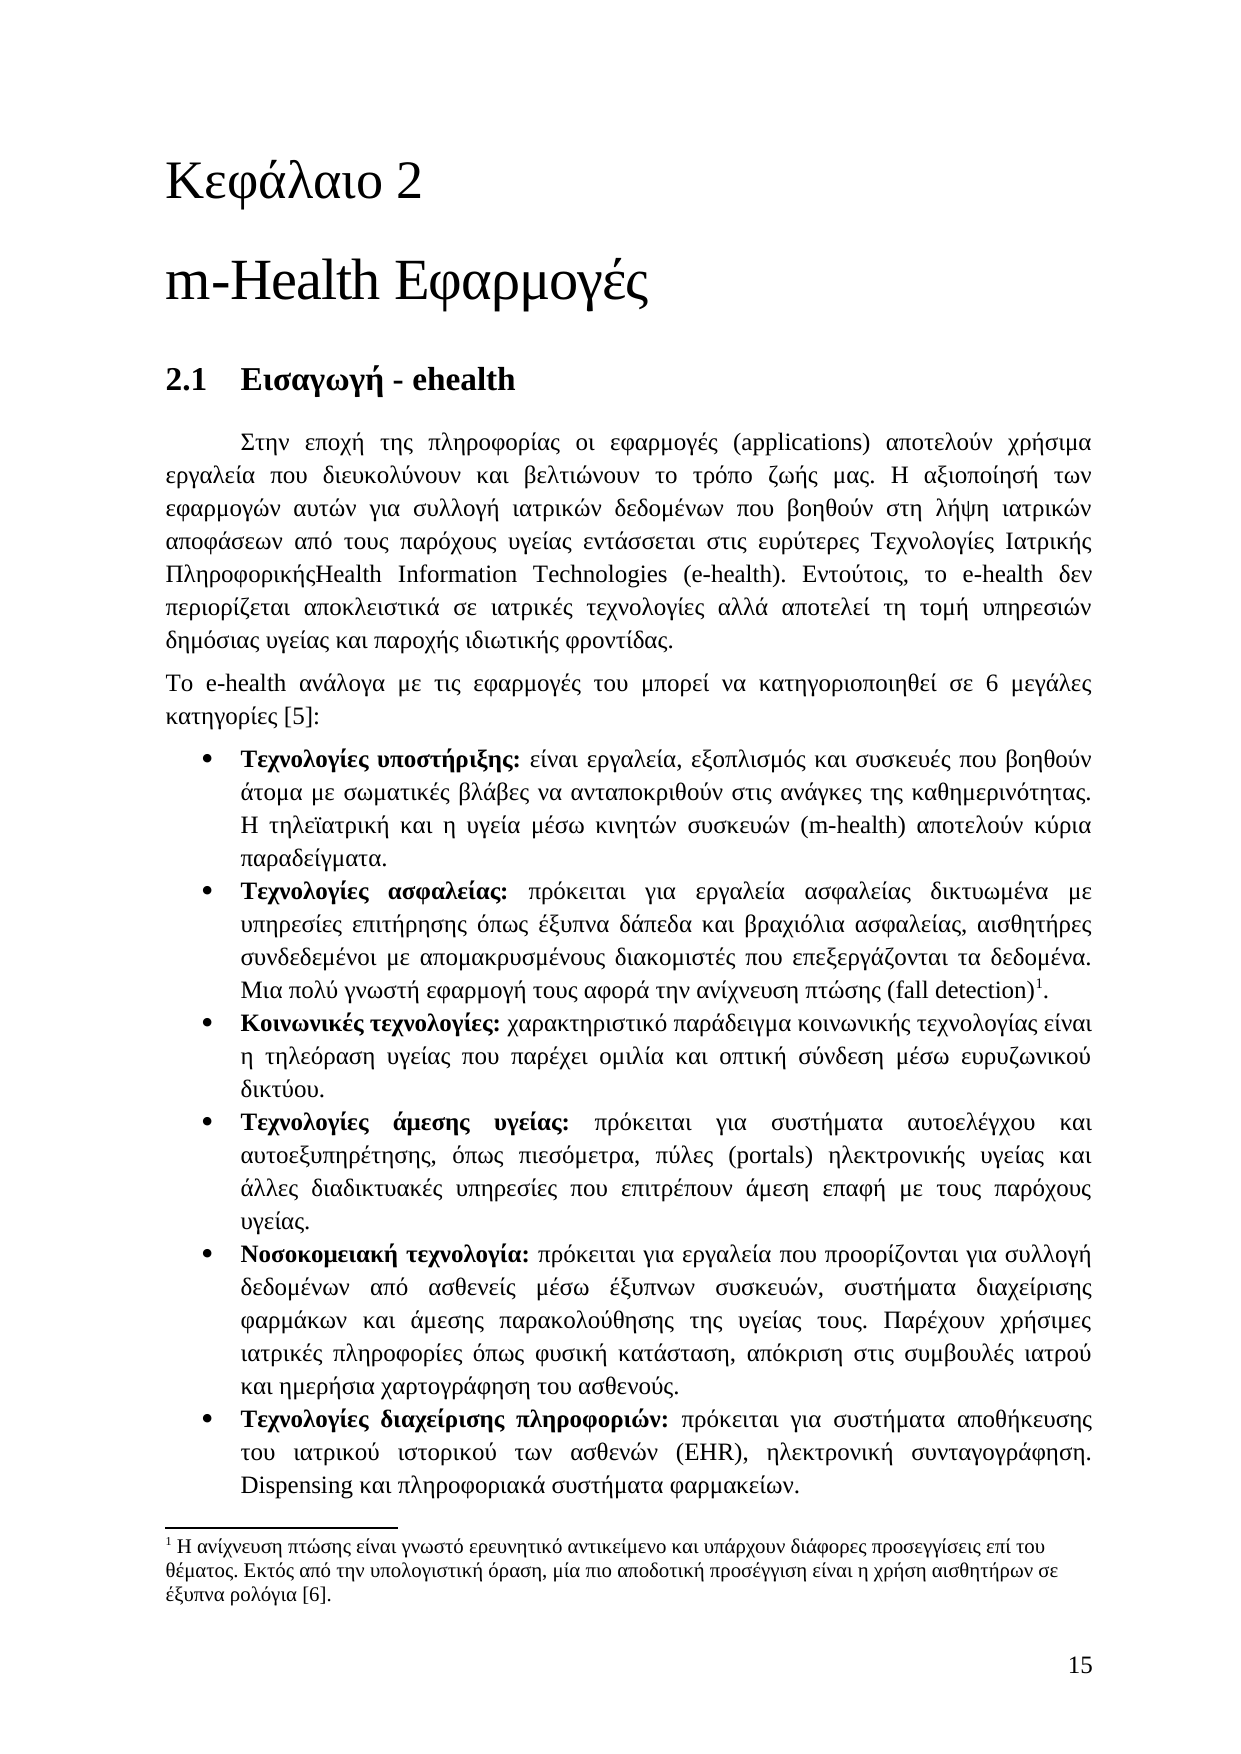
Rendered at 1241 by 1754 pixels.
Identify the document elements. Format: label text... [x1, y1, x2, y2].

subtitle 2.1 Εισαγωγή - ehealth [165, 359, 1092, 398]
title m-Health Εφαρμογές [165, 245, 1092, 312]
list Τεχνολογίες διαχείρισης πληροφοριών: πρόκειται για συστήματα αποθήκευσης του ιατρικού ιστορικού των ασθενών (EHR), ηλεκτρονική συνταγογράφηση. Dispensing και πληροφοριακά συστήματα φαρμακείων. [203, 1404, 1092, 1499]
list Τεχνολογίες ασφαλείας: πρόκειται για εργαλεία ασφαλείας δικτυωμένα με υπηρεσίες επιτήρησης όπως έξυπνα δάπεδα και βραχιόλια ασφαλείας, αισθητήρες συνδεδεμένοι με απομακρυσμένους διακομιστές που επεξεργάζονται τα δεδομένα. Μια πολύ γνωστή εφαρμογή τους αφορά την ανίχνευση πτώσης (fall detection). [203, 876, 1092, 1004]
text Το e-health ανάλογα με τις εφαρμογές του μπορεί να κατηγοριοποιηθεί σε 6 μεγάλες κατηγορίες [5]: [165, 668, 1092, 730]
text Στην εποχή της πληροφορίας οι εφαρμογές (applications) αποτελούν χρήσιμα εργαλεία που διευκολύνουν και βελτιώνουν το τρόπο ζωής μας. Η αξιοποίησή των εφαρμογών αυτών για συλλογή ιατρικών δεδομένων που βοηθούν στη λήψη ιατρικών αποφάσεων από τους παρόχους υγείας εντάσσεται στις ευρύτερες Τεχνολογίες Ιατρικής ΠληροφορικήςHealth Information Technologies (e-health). Εντούτοις, το e-health δεν περιορίζεται αποκλειστικά σε ιατρικές τεχνολογίες αλλά αποτελεί τη τομή υπηρεσιών δημόσιας υγείας και παροχής ιδιωτικής φροντίδας. [165, 427, 1092, 654]
list Τεχνολογίες άμεσης υγείας: πρόκειται για συστήματα αυτοελέγχου και αυτοεξυπηρέτησης, όπως πιεσόμετρα, πύλες (portals) ηλεκτρονικής υγείας και άλλες διαδικτυακές υπηρεσίες που επιτρέπουν άμεση επαφή με τους παρόχους υγείας. [203, 1107, 1092, 1235]
list Νοσοκομειακή τεχνολογία: πρόκειται για εργαλεία που προορίζονται για συλλογή δεδομένων από ασθενείς μέσω έξυπνων συσκευών, συστήματα διαχείρισης φαρμάκων και άμεσης παρακολούθησης της υγείας τους. Παρέχουν χρήσιμες ιατρικές πληροφορίες όπως φυσική κατάσταση, απόκριση στις συμβουλές ιατρού και ημερήσια χαρτογράφηση του ασθενούς. [203, 1239, 1092, 1400]
list Τεχνολογίες υποστήριξης: είναι εργαλεία, εξοπλισμός και συσκευές που βοηθούν άτομα με σωματικές βλάβες να ανταποκριθούν στις ανάγκες της καθημερινότητας. Η τηλεϊατρική και η υγεία μέσω κινητών συσκευών (m-health) αποτελούν κύρια παραδείγματα. [203, 744, 1092, 872]
subtitle Κεφάλαιο 2 [165, 148, 1092, 210]
list Κοινωνικές τεχνολογίες: χαρακτηριστικό παράδειγμα κοινωνικής τεχνολογίας είναι η τηλεόραση υγείας που παρέχει ομιλία και οπτική σύνδεση μέσω ευρυζωνικού δικτύου. [203, 1008, 1092, 1103]
